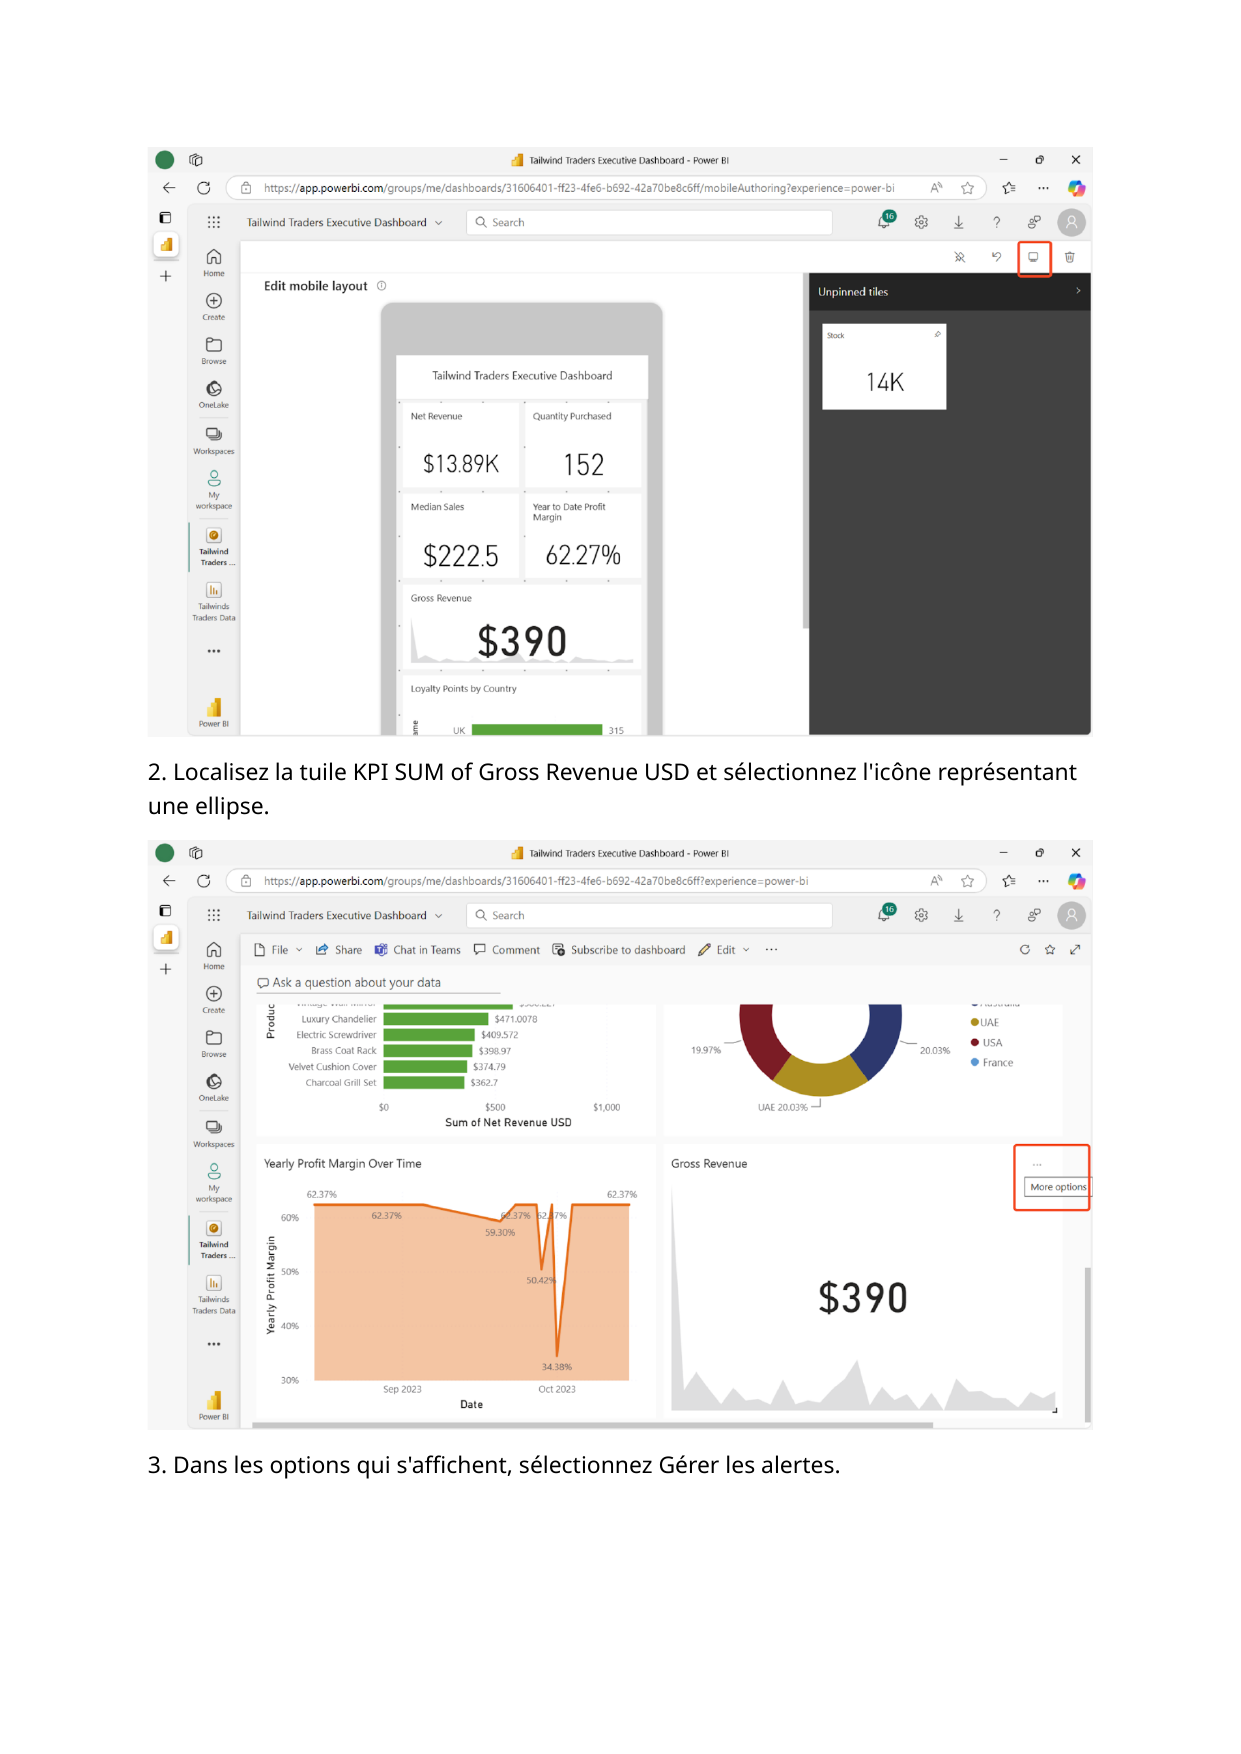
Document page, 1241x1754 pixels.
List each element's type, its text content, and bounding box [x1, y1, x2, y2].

picture [147, 840, 1093, 1430]
picture [147, 147, 1093, 737]
text 2. Localisez la tuile KPI SUM of Gross Revenue USD et sélectionnez l'icône représentant une ellipse. [148, 756, 1093, 821]
text 3. Dans les options qui s'affichent, sélectionnez Gérer les alertes. [148, 1449, 1093, 1480]
